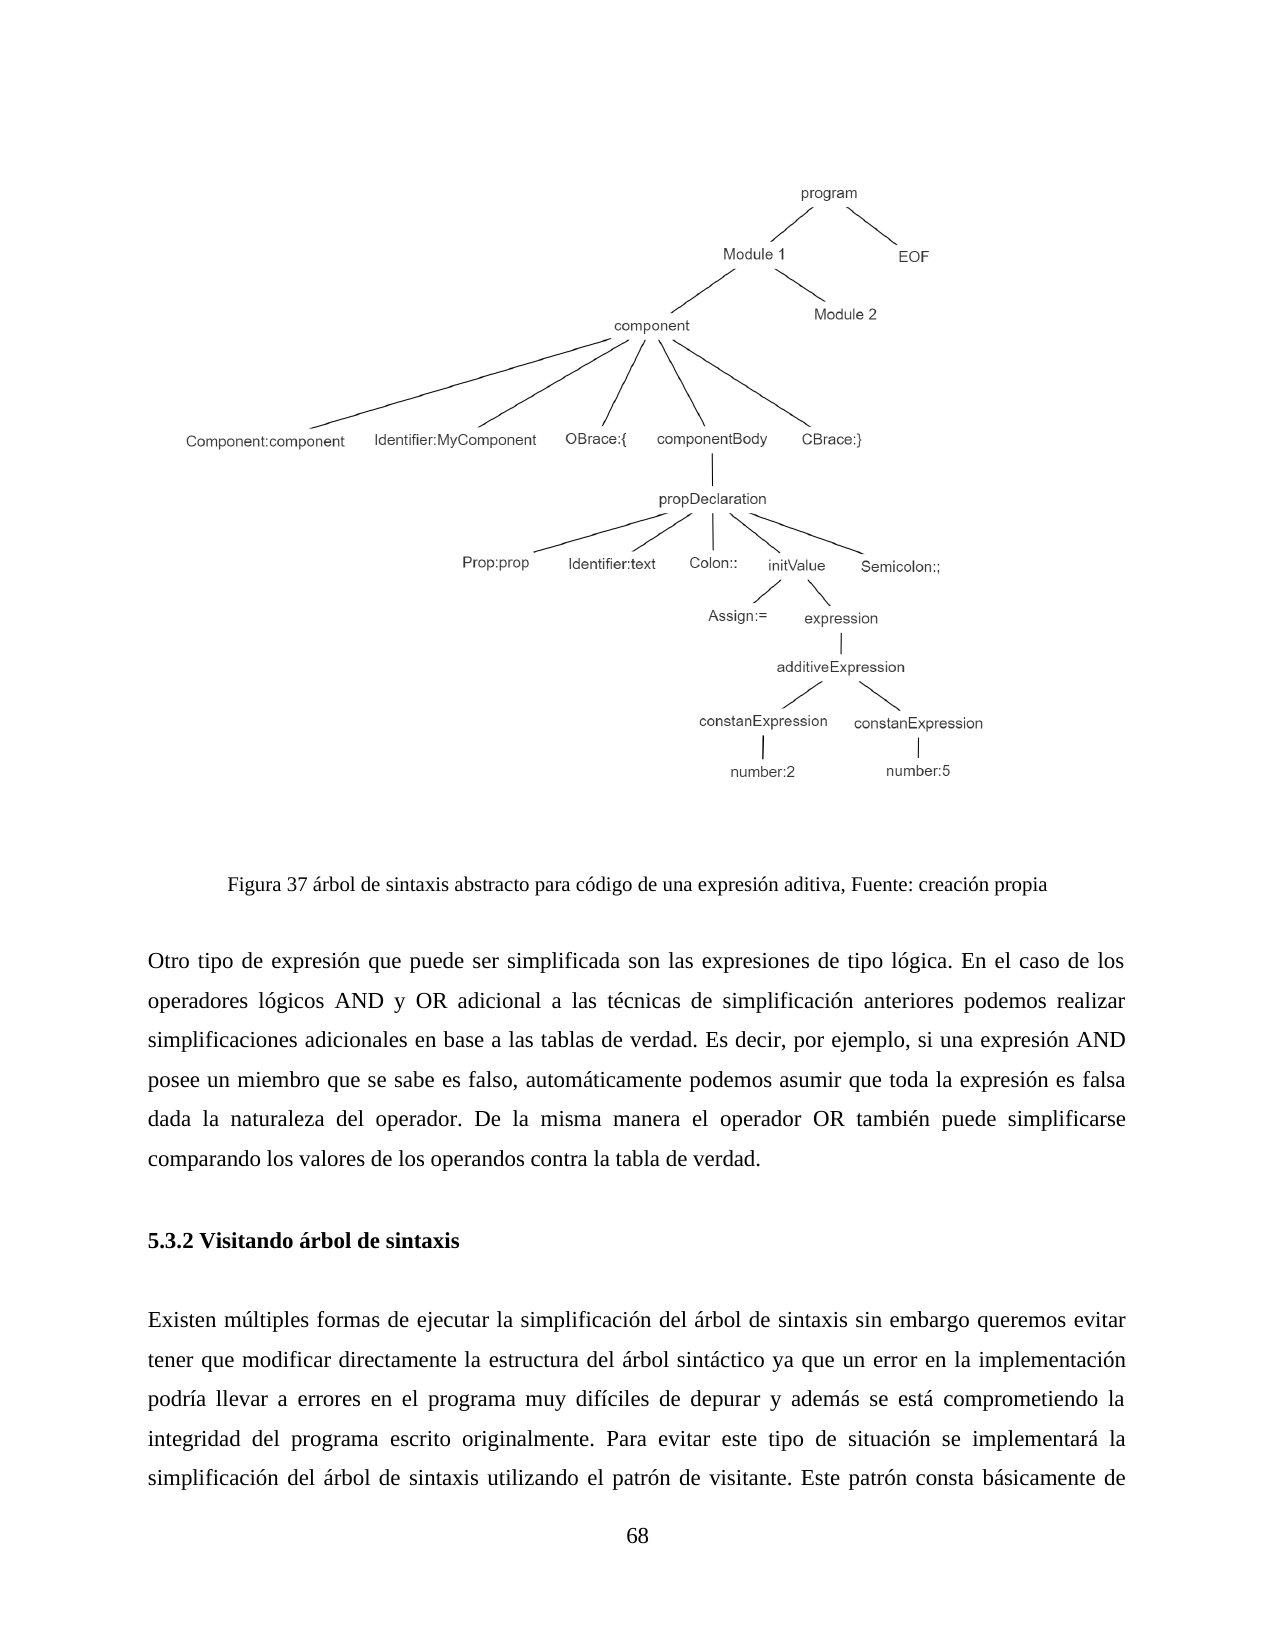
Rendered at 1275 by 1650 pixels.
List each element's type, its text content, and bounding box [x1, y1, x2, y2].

picture [147, 147, 1128, 820]
text Otro tipo de expresión que puede ser simplificada son las expresiones de tipo lógica. En el caso de los operadores lógicos AND y OR adicional a las técnicas de simplificación anteriores podemos realizar simplificaciones adicionales en base a las tablas de verdad. Es decir, por ejemplo, si una expresión AND posee un miembro que se sabe es falso, automáticamente podemos asumir que toda la expresión es falsa dada la naturaleza del operador. De la misma manera el operador OR también puede simplificarse comparando los valores de los operandos contra la tabla de verdad. [148, 947, 1127, 1171]
text Figura 37 árbol de sintaxis abstracto para código de una expresión aditiva, Fuente: creación propia [148, 872, 1127, 896]
text 5.3.2 Visitando árbol de sintaxis [148, 1227, 1127, 1254]
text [148, 1306, 1127, 1491]
